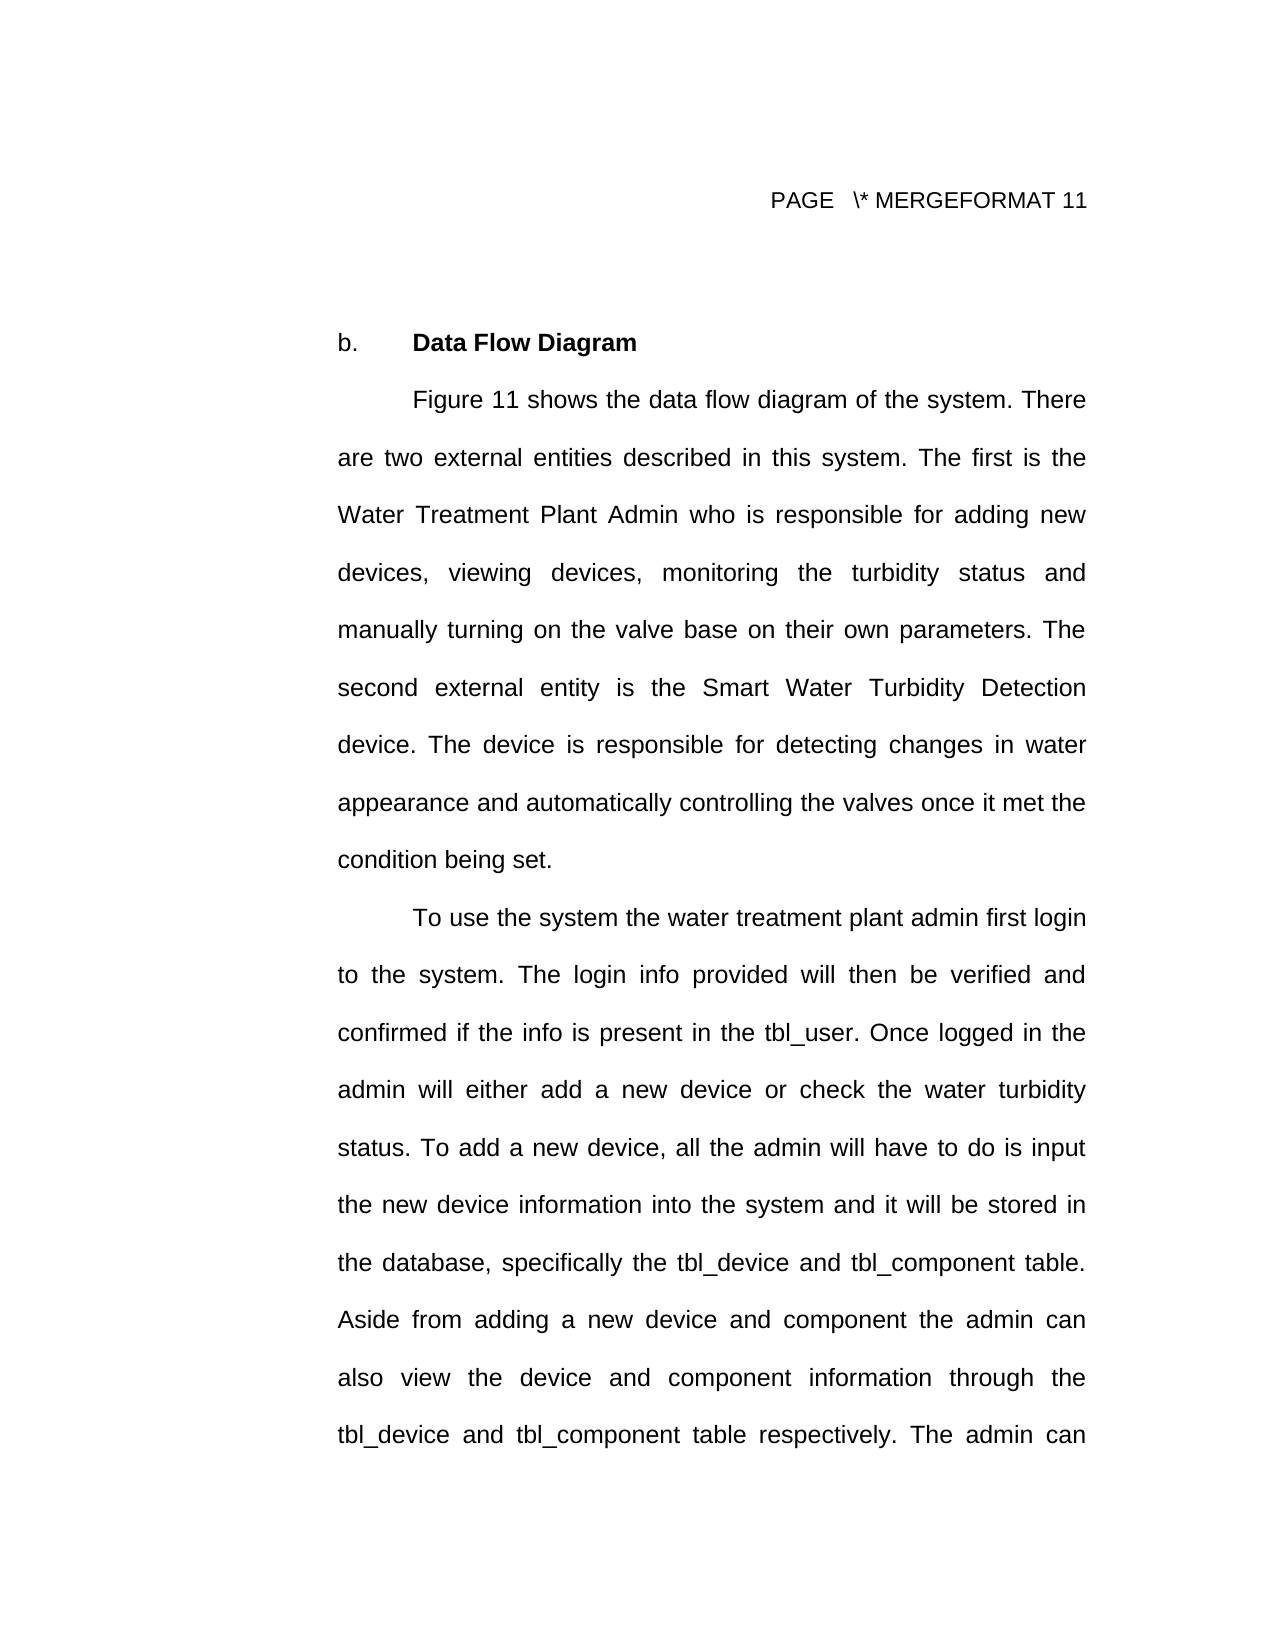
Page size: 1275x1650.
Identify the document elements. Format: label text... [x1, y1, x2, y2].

list Data Flow Diagram [262, 327, 1087, 356]
text Figure 11 shows the data flow diagram of the system. There are two external entities described in this system. The first is the Water Treatment Plant Admin who is responsible for adding new devices, viewing devices, monitoring the turbidity status and manually turning on the valve base on their own parameters. The second external entity is the Smart Water Turbidity Detection device. The device is responsible for detecting changes in water appearance and automatically controlling the valves once it met the condition being set. [337, 385, 1087, 874]
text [337, 902, 1087, 1449]
